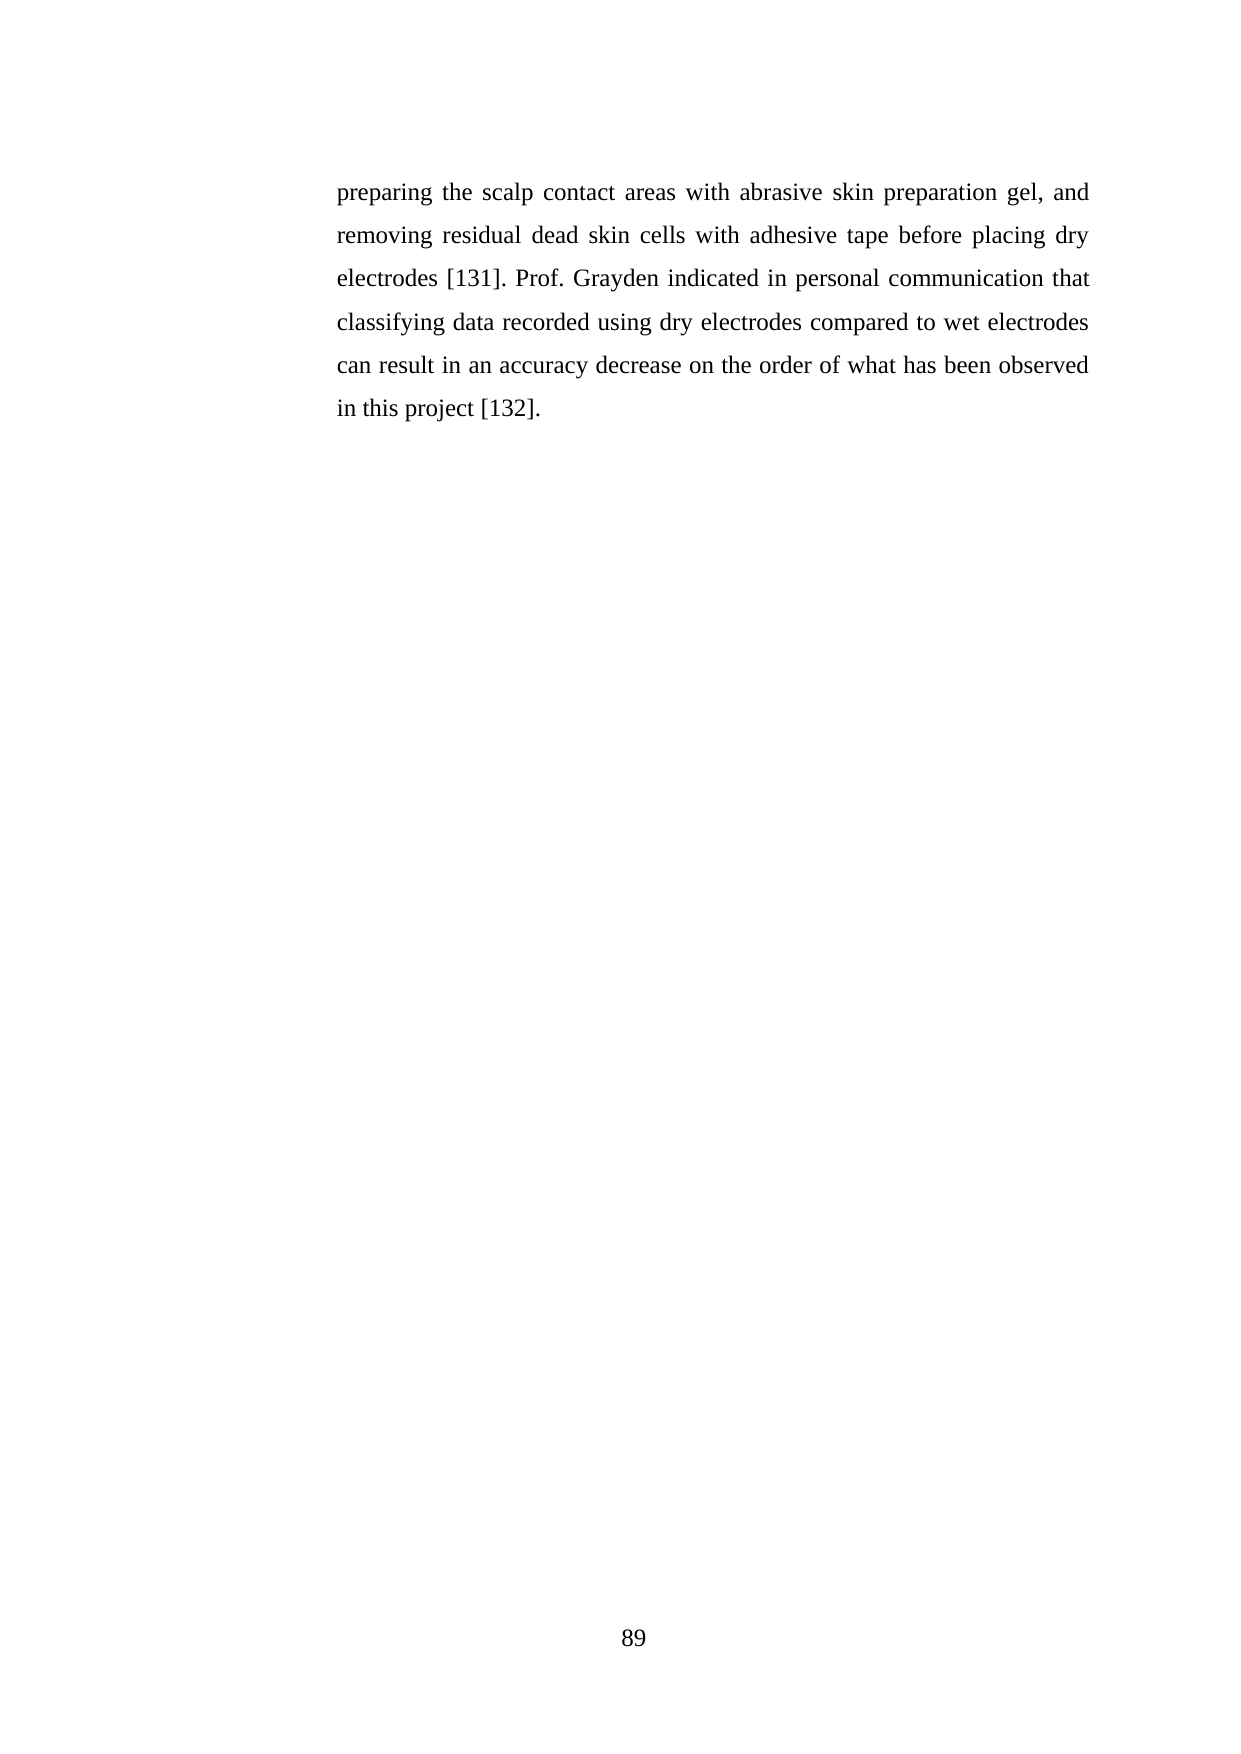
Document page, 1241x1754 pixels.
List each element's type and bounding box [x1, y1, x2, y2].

list [299, 177, 1090, 422]
